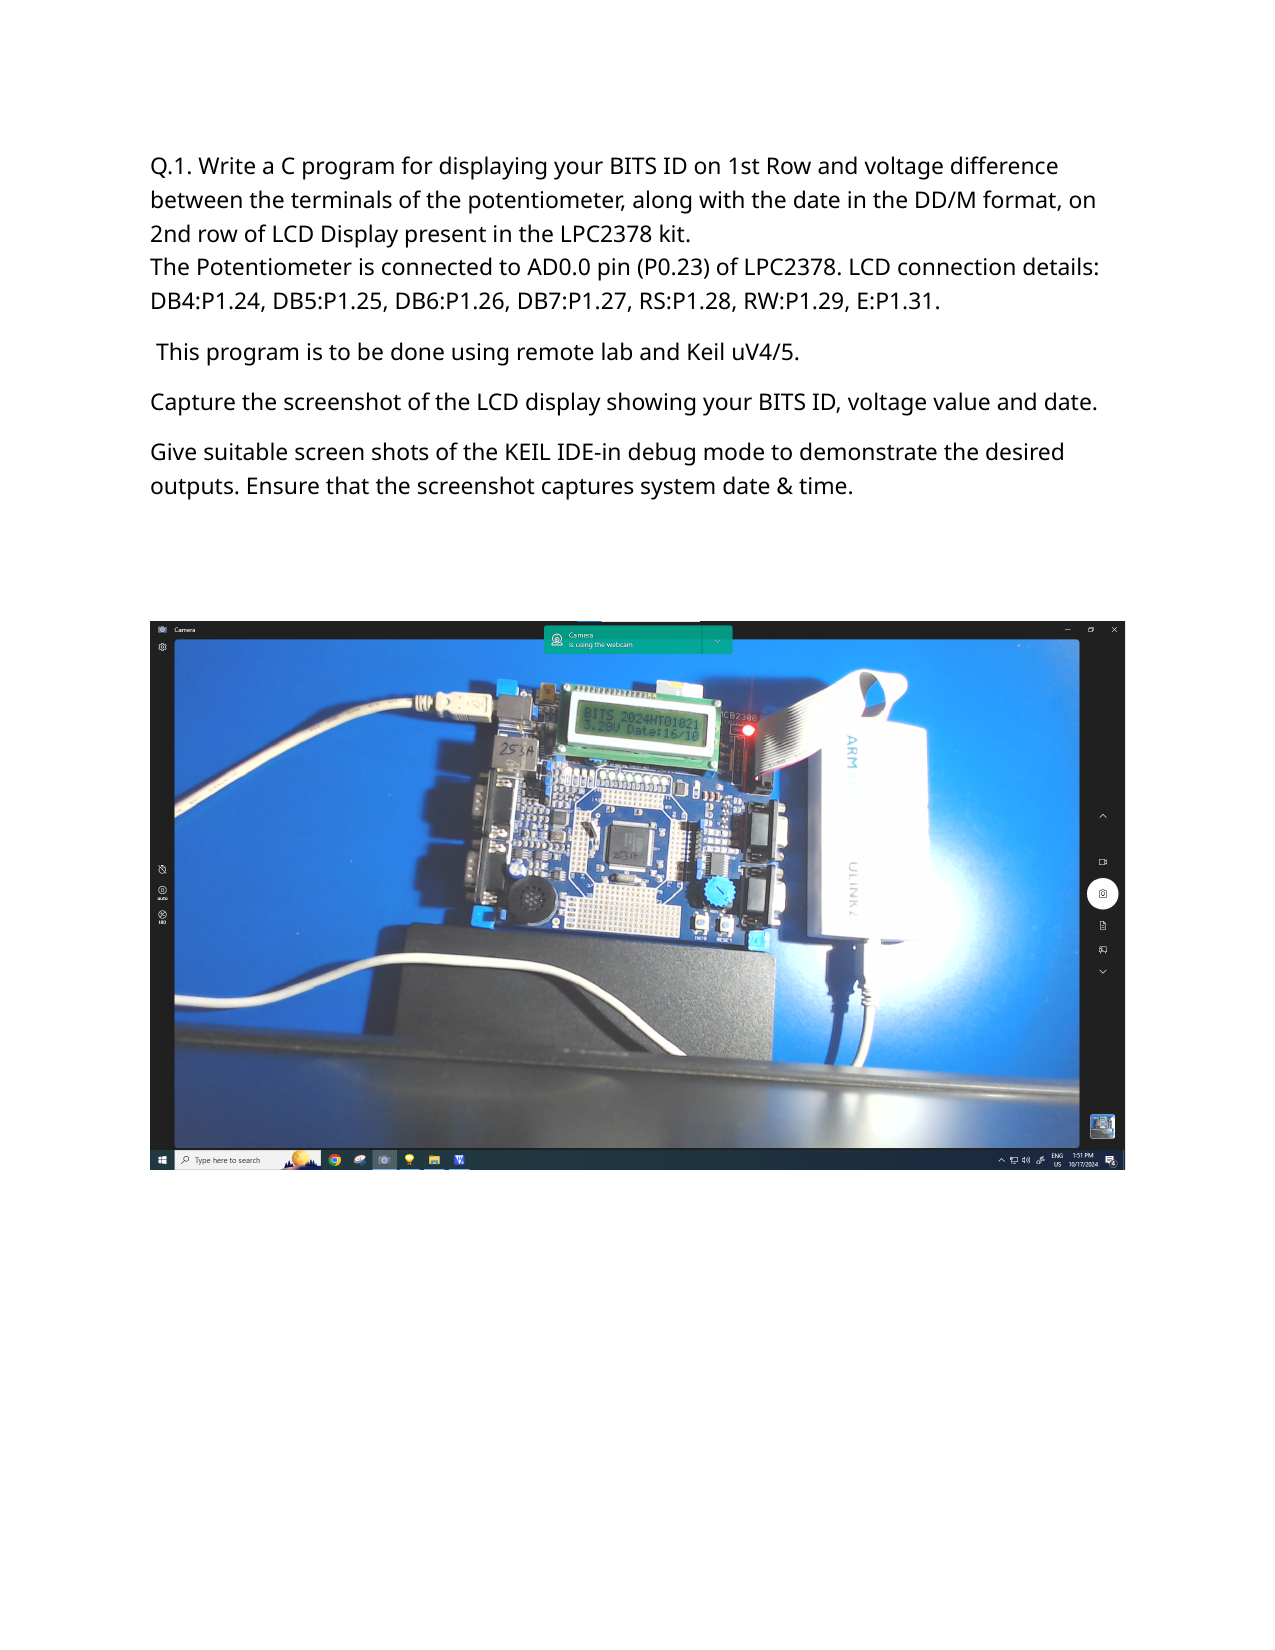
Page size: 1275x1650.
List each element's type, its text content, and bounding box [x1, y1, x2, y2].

picture [150, 621, 1125, 1170]
text Give suitable screen shots of the KEIL IDE-in debug mode to demonstrate the desired outputs. Ensure that the screenshot captures system date & time. [150, 436, 1125, 501]
text Q.1. Write a C program for displaying your BITS ID on 1st Row and voltage difference between the terminals of the potentiometer, along with the date in the DD/M format, on 2nd row of LCD Display present in the LPC2378 kit. The Potentiometer is connected to AD0.0 pin (P0.23) of LPC2378. LCD connection details: DB4:P1.24, DB5:P1.25, DB6:P1.26, DB7:P1.27, RS:P1.28, RW:P1.29, E:P1.31. [150, 150, 1125, 316]
text This program is to be done using remote lab and Keil uV4/5. [150, 335, 1125, 367]
text Capture the screenshot of the LCD display showing your BITS ID, voltage value and date. [150, 386, 1125, 417]
